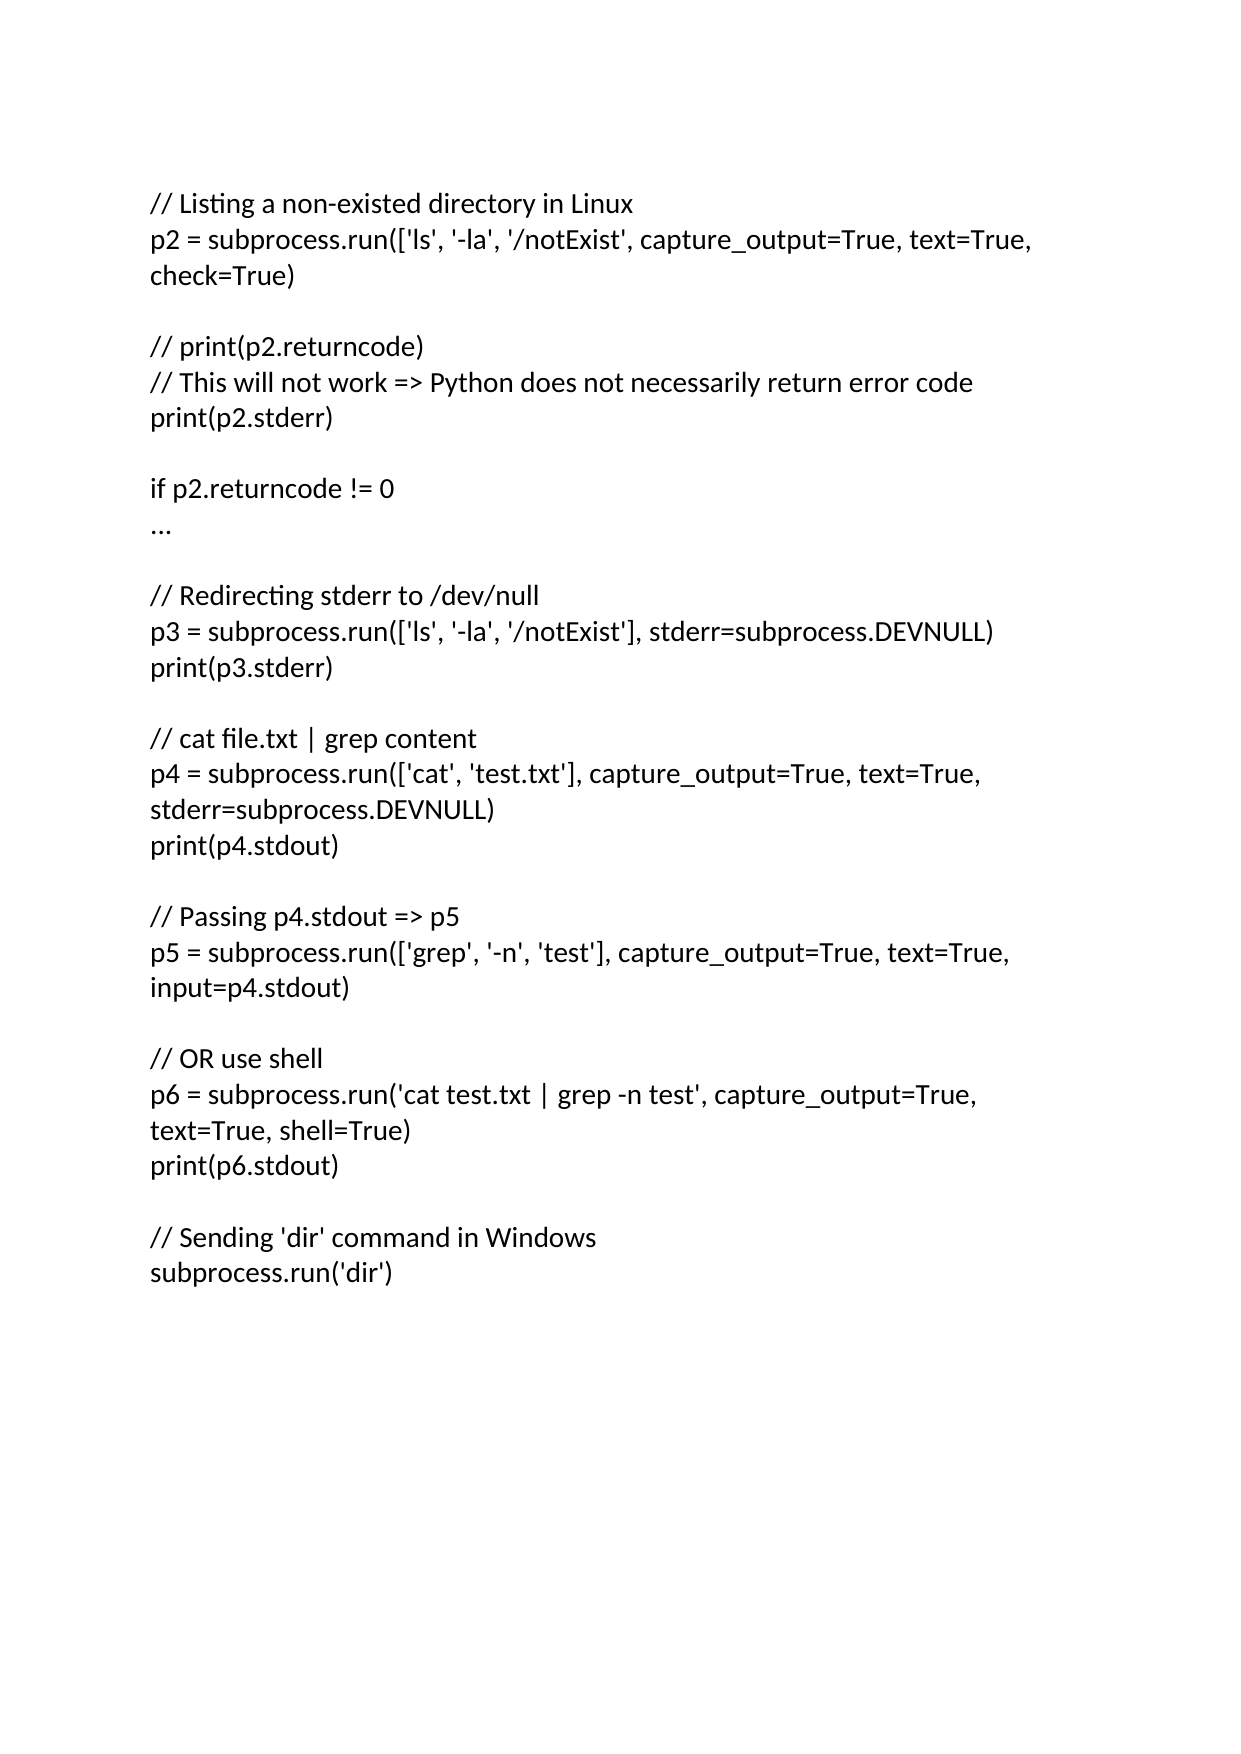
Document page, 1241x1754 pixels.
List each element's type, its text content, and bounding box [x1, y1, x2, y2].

text // Passing p4.stdout => p5 [150, 898, 1090, 934]
text print(p3.stderr) [150, 649, 1090, 684]
text p2 = subprocess.run(['ls', '-la', '/notExist', capture_output=True, text=True, check=True) [150, 221, 1090, 292]
text if p2.returncode != 0 [150, 471, 1090, 506]
text ... [150, 506, 1090, 542]
text p6 = subprocess.run('cat test.txt | grep -n test', capture_output=True, text=True, shell=True) [150, 1076, 1090, 1147]
text // This will not work => Python does not necessarily return error code [150, 364, 1090, 399]
text // cat file.txt | grep content [150, 720, 1090, 756]
text print(p6.stdout) [150, 1147, 1090, 1183]
text // Listing a non-existed directory in Linux [150, 186, 1090, 221]
text // OR use shell [150, 1041, 1090, 1076]
text p5 = subprocess.run(['grep', '-n', 'test'], capture_output=True, text=True, input=p4.stdout) [150, 934, 1090, 1005]
text // print(p2.returncode) [150, 328, 1090, 364]
text print(p2.stderr) [150, 399, 1090, 435]
text p3 = subprocess.run(['ls', '-la', '/notExist'], stderr=subprocess.DEVNULL) [150, 613, 1090, 649]
text p4 = subprocess.run(['cat', 'test.txt'], capture_output=True, text=True, stderr=subprocess.DEVNULL) [150, 756, 1090, 827]
text // Redirecting stderr to /dev/null [150, 577, 1090, 613]
text // Sending 'dir' command in Windows [150, 1219, 1090, 1254]
text print(p4.stdout) [150, 827, 1090, 862]
text subprocess.run('dir') [150, 1254, 1090, 1290]
